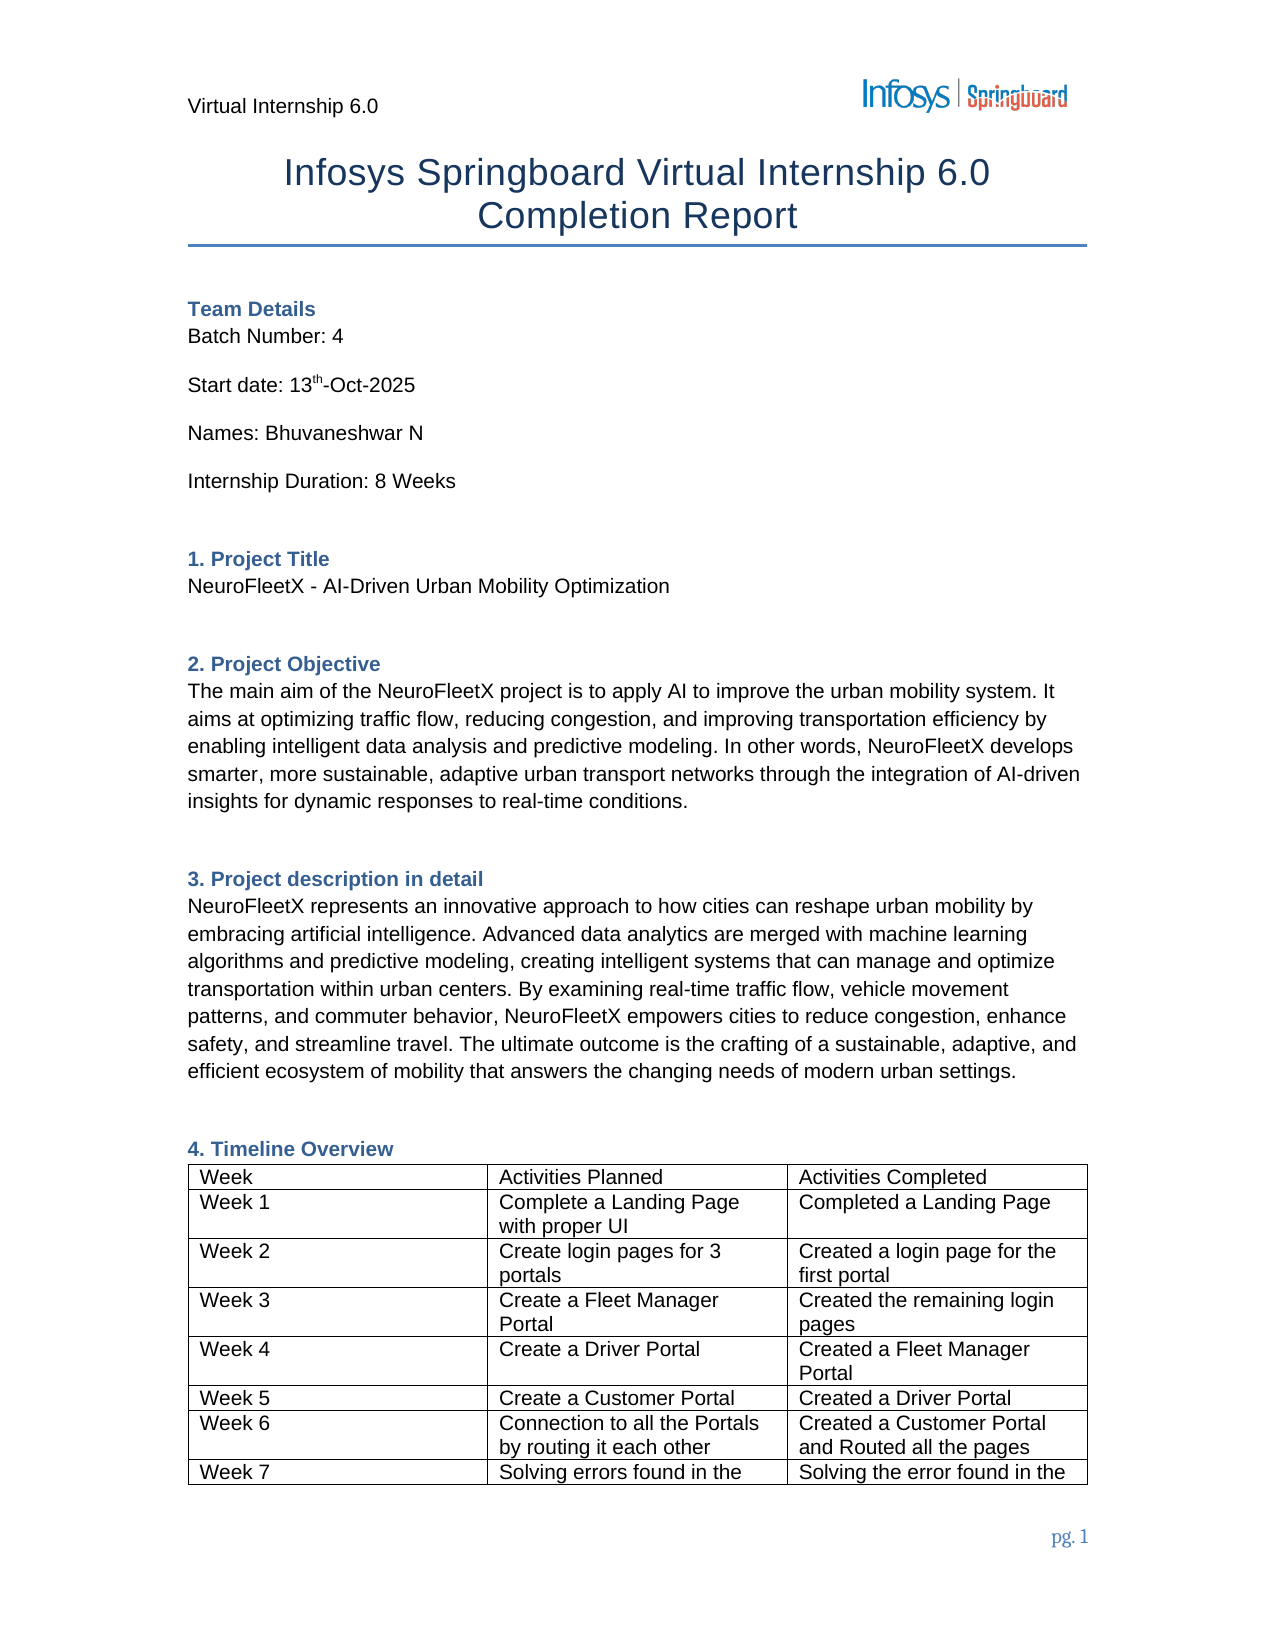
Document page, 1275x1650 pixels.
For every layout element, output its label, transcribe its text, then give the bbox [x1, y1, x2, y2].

table_header Week [189, 1165, 487, 1189]
text Names: Bhuvaneshwar N [187, 421, 1087, 445]
text NeuroFleetX represents an innovative approach to how cities can reshape urban mobility by embracing artificial intelligence. Advanced data analytics are merged with machine learning algorithms and predictive modeling, creating intelligent systems that can manage and optimize transportation within urban centers. By examining real-time traffic flow, vehicle movement patterns, and commuter behavior, NeuroFleetX empowers cities to reduce congestion, enhance safety, and streamline travel. The ultimate outcome is the crafting of a sustainable, adaptive, and efficient ecosystem of mobility that answers the changing needs of modern urban settings. [187, 894, 1087, 1083]
table_cell Week 5 [189, 1386, 487, 1410]
table_cell Created a Customer Portal and Routed all the pages [788, 1411, 1087, 1459]
table_cell Create a Driver Portal [488, 1337, 787, 1385]
table_header Activities Completed [788, 1165, 1087, 1189]
text Internship Duration: 8 Weeks [187, 469, 1087, 493]
table_cell Created a Fleet Manager Portal [788, 1337, 1087, 1385]
subtitle 2. Project Objective [187, 652, 1087, 676]
subtitle 1. Project Title [187, 547, 1087, 571]
table_cell Connection to all the Portals by routing it each other [488, 1411, 787, 1459]
text The main aim of the NeuroFleetX project is to apply AI to improve the urban mobility system. It aims at optimizing traffic flow, reducing congestion, and improving transportation efficiency by enabling intelligent data analysis and predictive modeling. In other words, NeuroFleetX develops smarter, more sustainable, adaptive urban transport networks through the integration of AI-driven insights for dynamic responses to real-time conditions. [187, 679, 1087, 813]
table_header Activities Planned [488, 1165, 787, 1189]
table_cell Week 6 [189, 1411, 487, 1459]
title Infosys Springboard Virtual Internship 6.0 Completion Report [187, 150, 1087, 247]
table_cell Week 7 [189, 1460, 487, 1484]
table_cell Week 3 [189, 1288, 487, 1336]
text NeuroFleetX - AI-Driven Urban Mobility Optimization [187, 574, 1087, 598]
picture [846, 75, 1084, 114]
table_cell Week 2 [189, 1239, 487, 1287]
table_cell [488, 1460, 787, 1484]
subtitle 4. Timeline Overview [187, 1137, 1087, 1161]
table_cell Created the remaining login pages [788, 1288, 1087, 1336]
table_cell Create a Fleet Manager Portal [488, 1288, 787, 1336]
table_cell Create a Customer Portal [488, 1386, 787, 1410]
table_cell Complete a Landing Page with proper UI [488, 1190, 787, 1238]
table_cell Created a login page for the first portal [788, 1239, 1087, 1287]
subtitle Team Details [187, 297, 1087, 321]
text Start date: 13th-Oct-2025 [187, 372, 1087, 396]
text Batch Number: 4 [187, 324, 1087, 348]
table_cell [788, 1460, 1087, 1484]
table_cell Create login pages for 3 portals [488, 1239, 787, 1287]
subtitle 3. Project description in detail [187, 867, 1087, 891]
table_cell Created a Driver Portal [788, 1386, 1087, 1410]
table_cell Week 1 [189, 1190, 487, 1238]
table_cell Week 4 [189, 1337, 487, 1385]
table_cell Completed a Landing Page [788, 1190, 1087, 1238]
